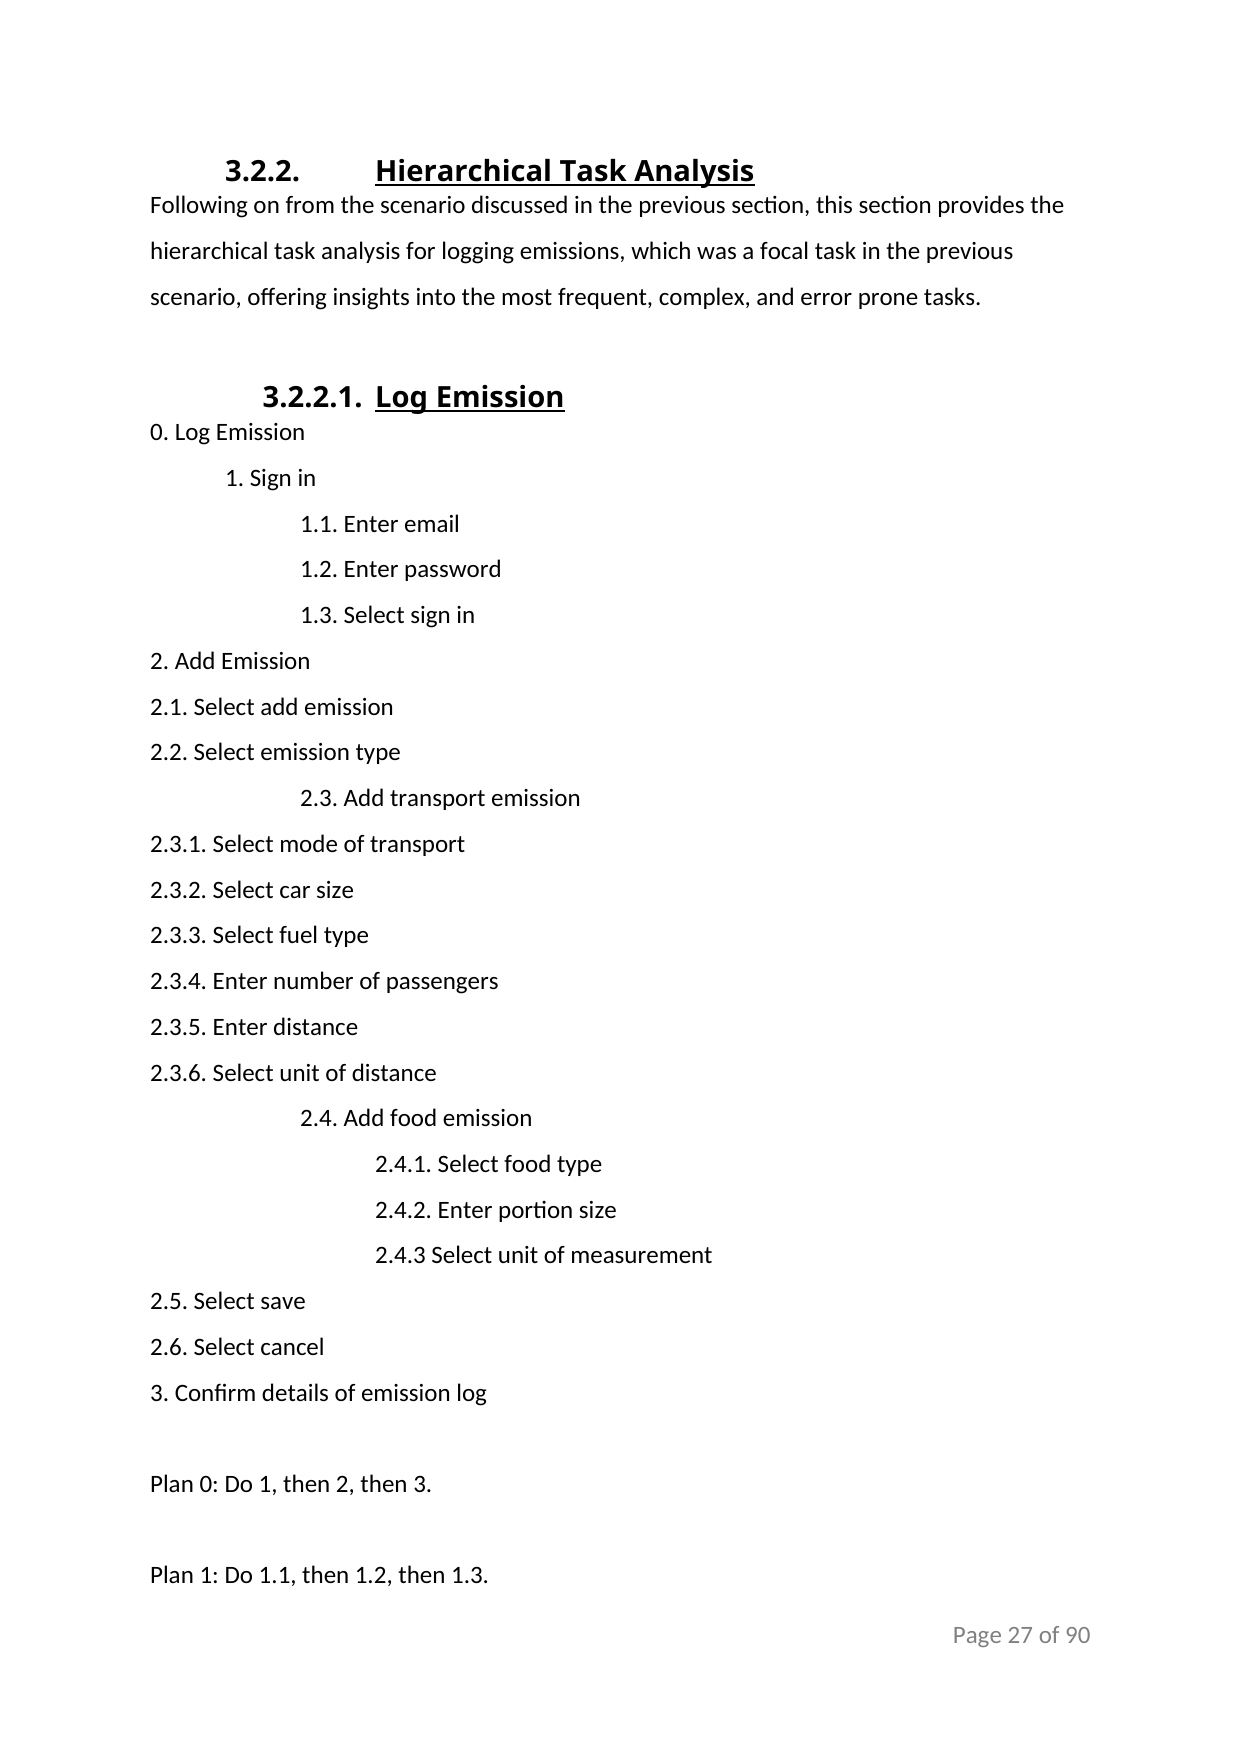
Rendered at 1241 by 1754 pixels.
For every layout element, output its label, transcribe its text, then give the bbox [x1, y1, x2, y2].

text 2.3.5. Enter distance [150, 1011, 1090, 1041]
text 2.4.2. Enter portion size [150, 1194, 1090, 1224]
subtitle Hierarchical Task Analysis [209, 150, 1090, 190]
text 1.2. Enter password [150, 554, 1090, 584]
text 2.3.3. Select fuel type [150, 919, 1090, 950]
text 2.4. Add food emission [150, 1102, 1090, 1133]
text 2.1. Select add emission [150, 691, 1090, 721]
text 2.3.6. Select unit of distance [150, 1057, 1090, 1087]
text 2.5. Select save [150, 1285, 1090, 1316]
text 3. Confirm details of emission log [150, 1377, 1090, 1407]
text 2. Add Emission [150, 645, 1090, 676]
text Plan 1: Do 1.1, then 1.2, then 1.3. [150, 1560, 1090, 1590]
text 2.3.2. Select car size [150, 874, 1090, 904]
text 2.4.3 Select unit of measurement [150, 1239, 1090, 1270]
text 2.6. Select cancel [150, 1331, 1090, 1362]
text 2.4.1. Select food type [150, 1148, 1090, 1179]
text 1.3. Select sign in [150, 599, 1090, 630]
text Following on from the scenario discussed in the previous section, this section provides the hierarchical task analysis for logging emissions, which was a focal task in the previous scenario, offering insights into the most frequent, complex, and error prone tasks. [150, 190, 1090, 312]
text 2.3.4. Enter number of passengers [150, 965, 1090, 996]
text 2.3.1. Select mode of transport [150, 828, 1090, 858]
text 2.2. Select emission type [150, 737, 1090, 767]
text 1. Sign in [150, 462, 1090, 493]
text 0. Log Emission [150, 416, 1090, 447]
text Plan 0: Do 1, then 2, then 3. [150, 1468, 1090, 1499]
text 1.1. Enter email [150, 508, 1090, 538]
text 2.3. Add transport emission [150, 782, 1090, 813]
subtitle Log Emission [262, 377, 1090, 416]
